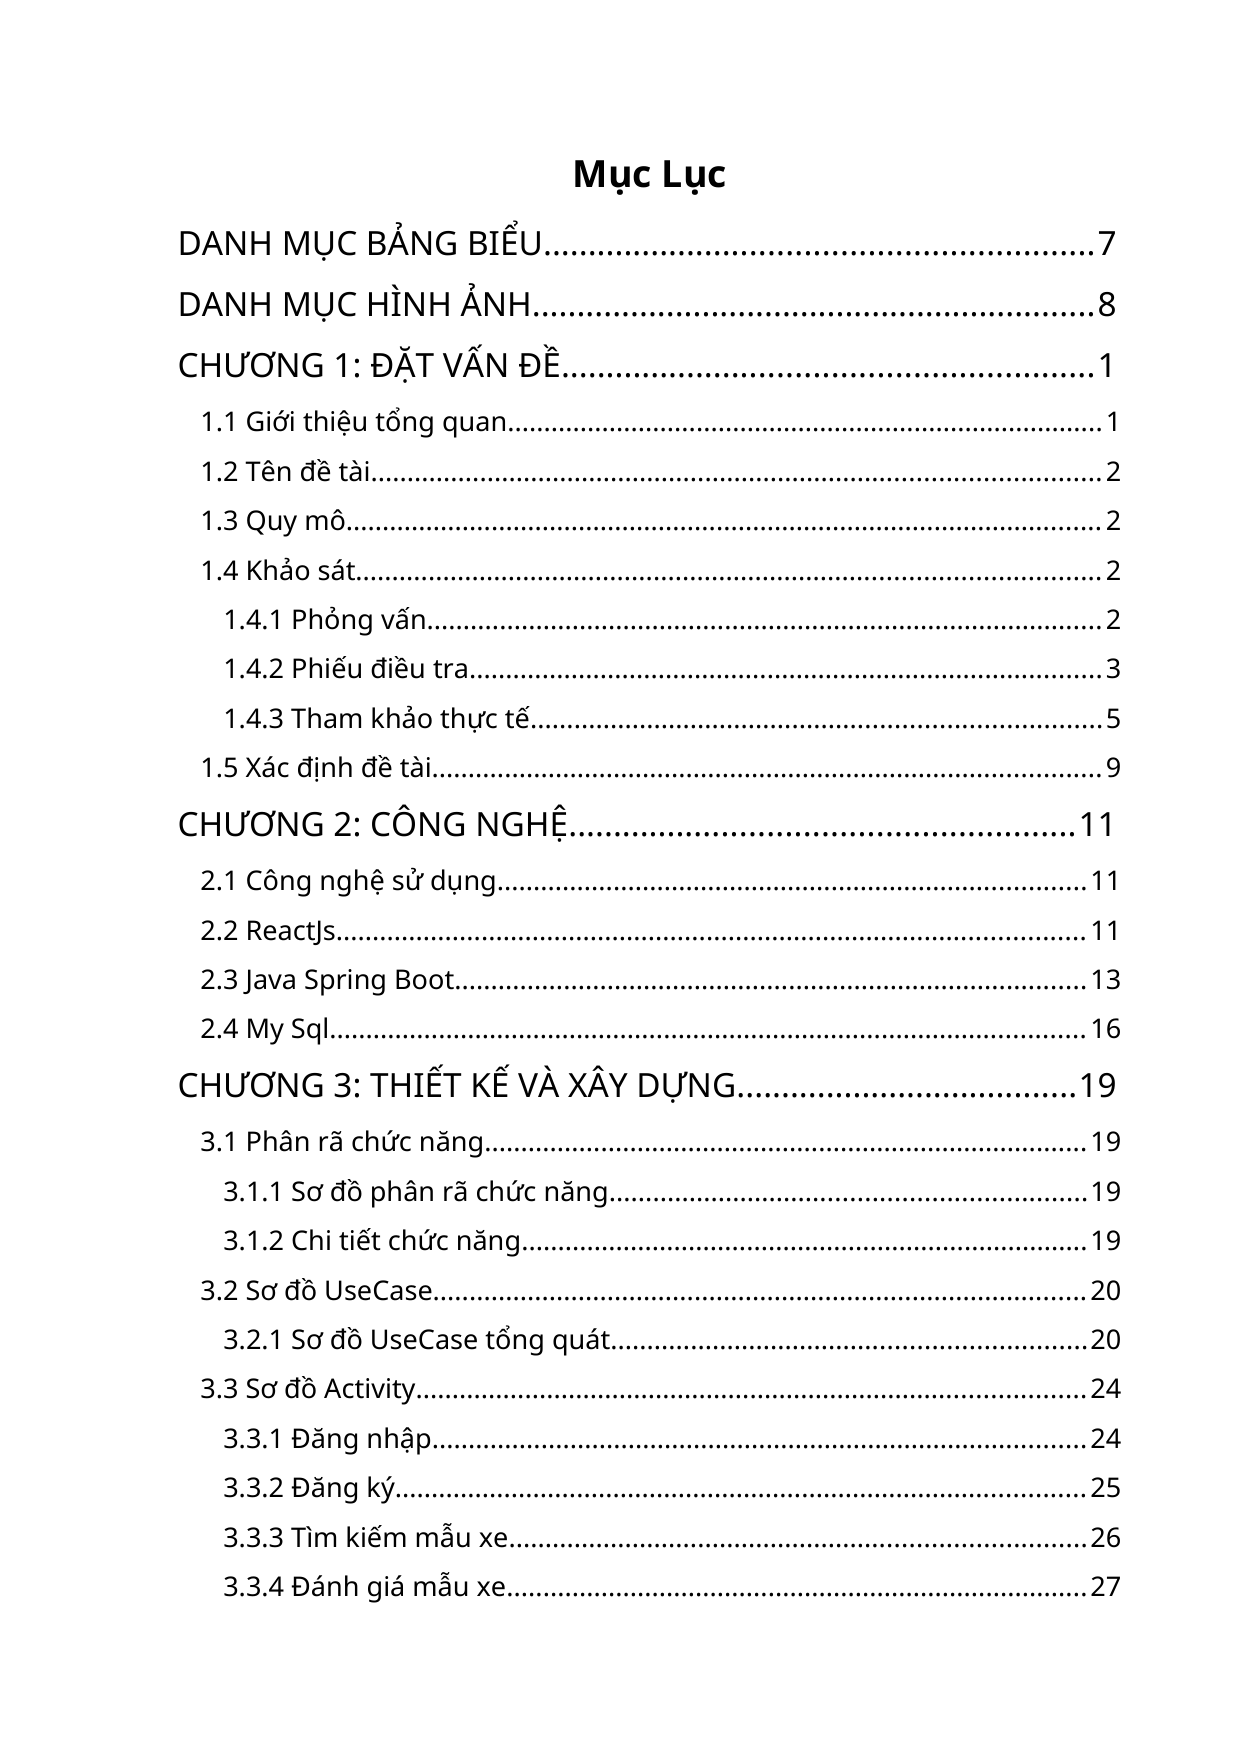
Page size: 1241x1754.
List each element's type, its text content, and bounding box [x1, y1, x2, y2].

text 3.1.2 Chi tiết chức năng 19 [223, 1222, 1122, 1258]
text Mục Lục [177, 148, 1122, 199]
text 2.4 My Sql 16 [200, 1010, 1122, 1047]
text 2.3 Java Spring Boot 13 [200, 961, 1122, 997]
text 3.3 Sơ đồ Activity 24 [200, 1370, 1122, 1407]
text DANH MỤC BẢNG BIỂU 7 [177, 219, 1122, 265]
text 3.3.4 Đánh giá mẫu xe 27 [223, 1568, 1122, 1605]
text 3.3.1 Đăng nhập 24 [223, 1419, 1122, 1456]
text 1.3 Quy mô 2 [200, 502, 1122, 538]
text 3.2.1 Sơ đồ UseCase tổng quát 20 [223, 1321, 1122, 1357]
text 2.2 ReactJs 11 [200, 911, 1122, 948]
text 3.1 Phân rã chức năng 19 [200, 1123, 1122, 1159]
text 3.3.2 Đăng ký 25 [223, 1469, 1122, 1506]
text 1.4 Khảo sát 2 [200, 551, 1122, 588]
text 1.2 Tên đề tài 2 [200, 452, 1122, 489]
text 1.4.1 Phỏng vấn 2 [223, 601, 1122, 637]
text 3.1.1 Sơ đồ phân rã chức năng 19 [223, 1172, 1122, 1209]
text 3.2 Sơ đồ UseCase 20 [200, 1271, 1122, 1308]
text DANH MỤC HÌNH ẢNH 8 [177, 281, 1122, 326]
text 1.4.2 Phiếu điều tra 3 [223, 650, 1122, 687]
text 2.1 Công nghệ sử dụng 11 [200, 862, 1122, 898]
text CHƯƠNG 3: THIẾT KẾ VÀ XÂY DỰNG 19 [177, 1062, 1122, 1107]
text CHƯƠNG 2: CÔNG NGHỆ 11 [177, 801, 1122, 846]
text 1.4.3 Tham khảo thực tế 5 [223, 699, 1122, 736]
text CHƯƠNG 1: ĐẶT VẤN ĐỀ 1 [177, 342, 1122, 387]
text 1.5 Xác định đề tài 9 [200, 749, 1122, 786]
text 1.1 Giới thiệu tổng quan 1 [200, 403, 1122, 439]
text 3.3.3 Tìm kiếm mẫu xe 26 [223, 1518, 1122, 1555]
